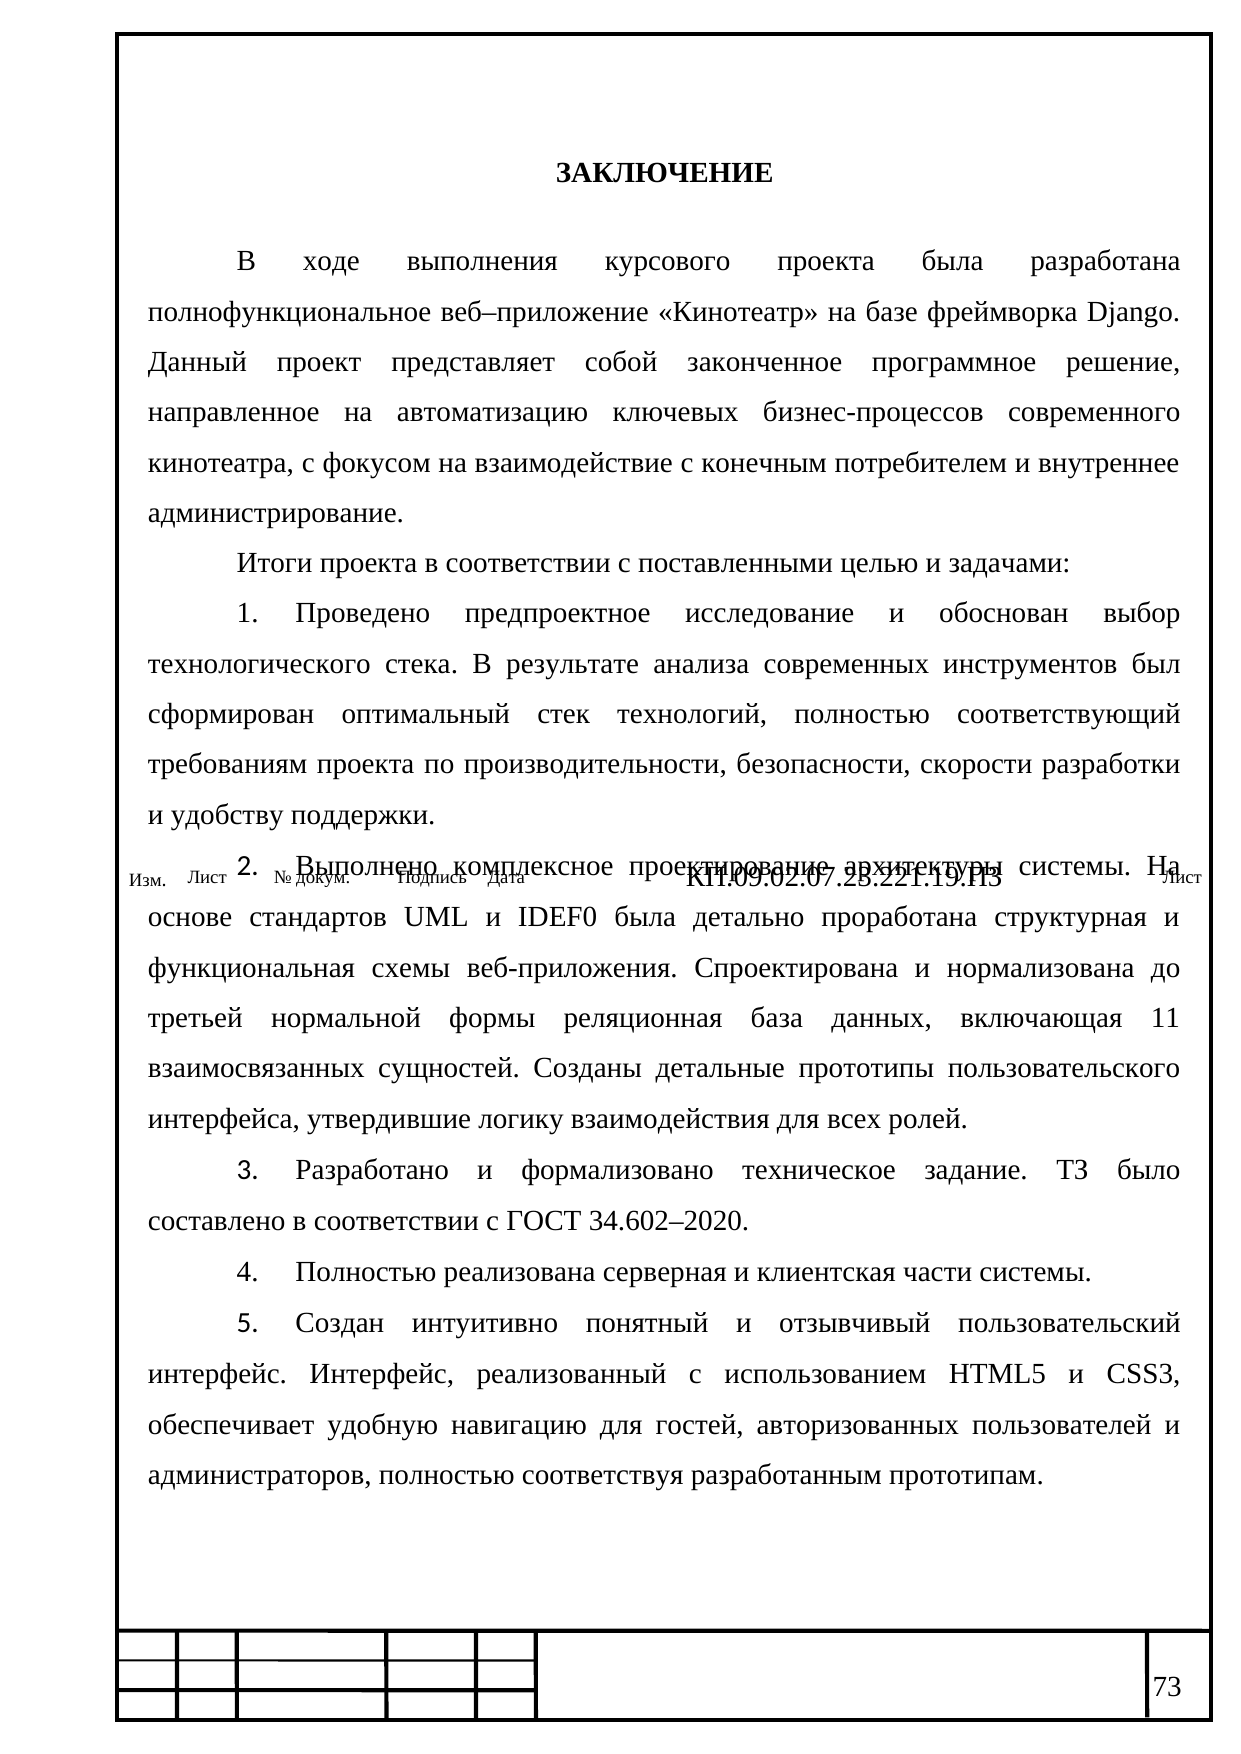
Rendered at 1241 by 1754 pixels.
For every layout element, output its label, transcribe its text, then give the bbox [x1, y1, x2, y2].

text Итоги проекта в соответствии с поставленными целью и задачами: [148, 545, 1181, 579]
subtitle ЗАКЛЮЧЕНИЕ [148, 156, 1181, 189]
list Полностью реализована серверная и клиентская части системы. [148, 1254, 1181, 1287]
list Разработано и формализовано техническое задание. ТЗ было составлено в соответствии с ГОСТ 34.602–2020. [148, 1151, 1181, 1237]
text В ходе выполнения курсового проекта была разработана полнофункциональное веб–приложение «Кинотеатр» на базе фреймворка Django. Данный проект представляет собой законченное программное решение, направленное на автоматизацию ключевых бизнес-процессов современного кинотеатра, с фокусом на взаимодействие с конечным потребителем и внутреннее администрирование. [148, 243, 1181, 528]
list Проведено предпроектное исследование и обоснован выбор технологического стека. В результате анализа современных инструментов был сформирован оптимальный стек технологий, полностью соответствующий требованиям проекта по производительности, безопасности, скорости разработки и удобству поддержки. [148, 596, 1181, 830]
list Создан интуитивно понятный и отзывчивый пользовательский интерфейс. Интерфейс, реализованный с использованием HTML5 и CSS3, обеспечивает удобную навигацию для гостей, авторизованных пользователей и администраторов, полностью соответствуя разработанным прототипам. [148, 1304, 1181, 1491]
list Выполнено комплексное проектирование архитектуры системы. На основе стандартов UML и IDEF0 была детально проработана структурная и функциональная схемы веб-приложения. Спроектирована и нормализована до третьей нормальной формы реляционная база данных, включающая 11 взаимосвязанных сущностей. Созданы детальные прототипы пользовательского интерфейса, утвердившие логику взаимодействия для всех ролей. [148, 847, 1181, 1134]
